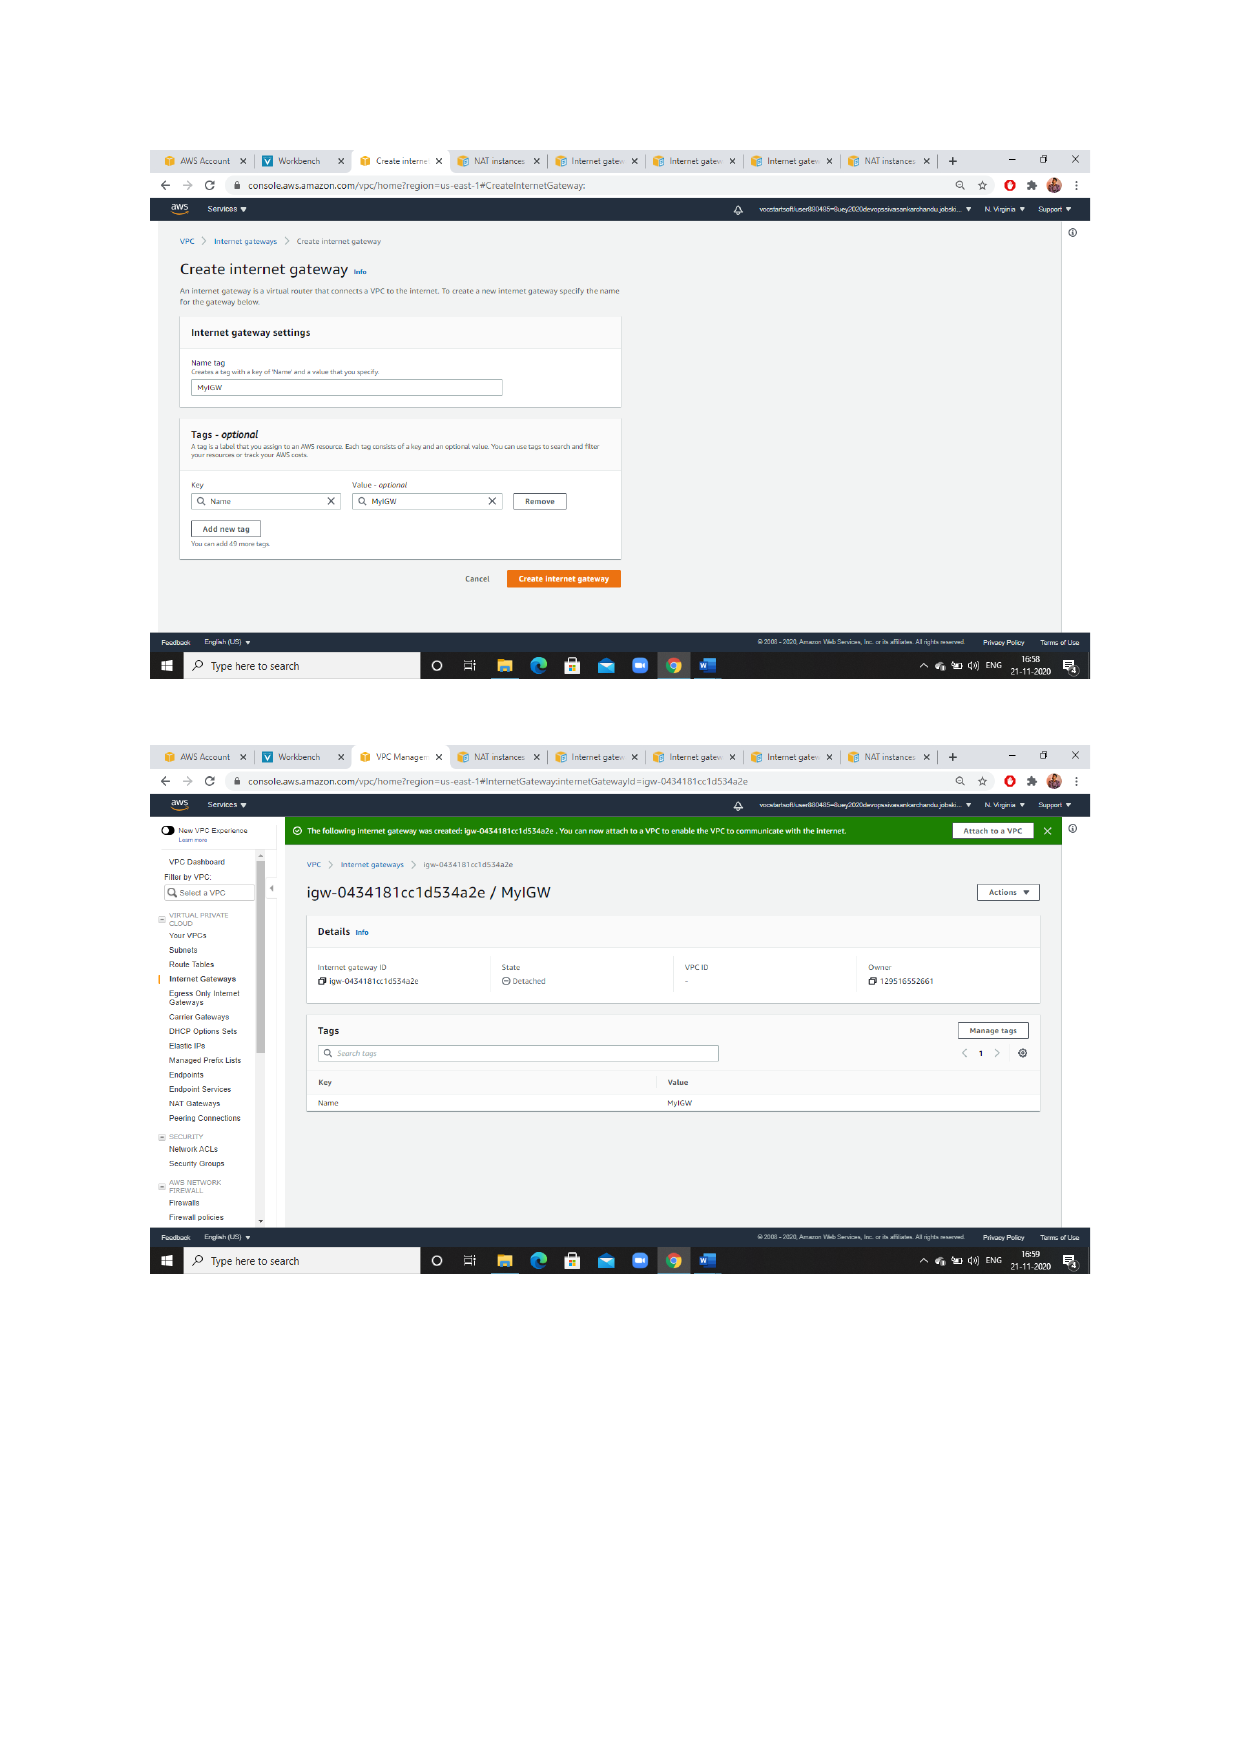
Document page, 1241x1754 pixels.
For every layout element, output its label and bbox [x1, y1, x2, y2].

picture [150, 745, 1091, 1274]
picture [150, 150, 1091, 679]
